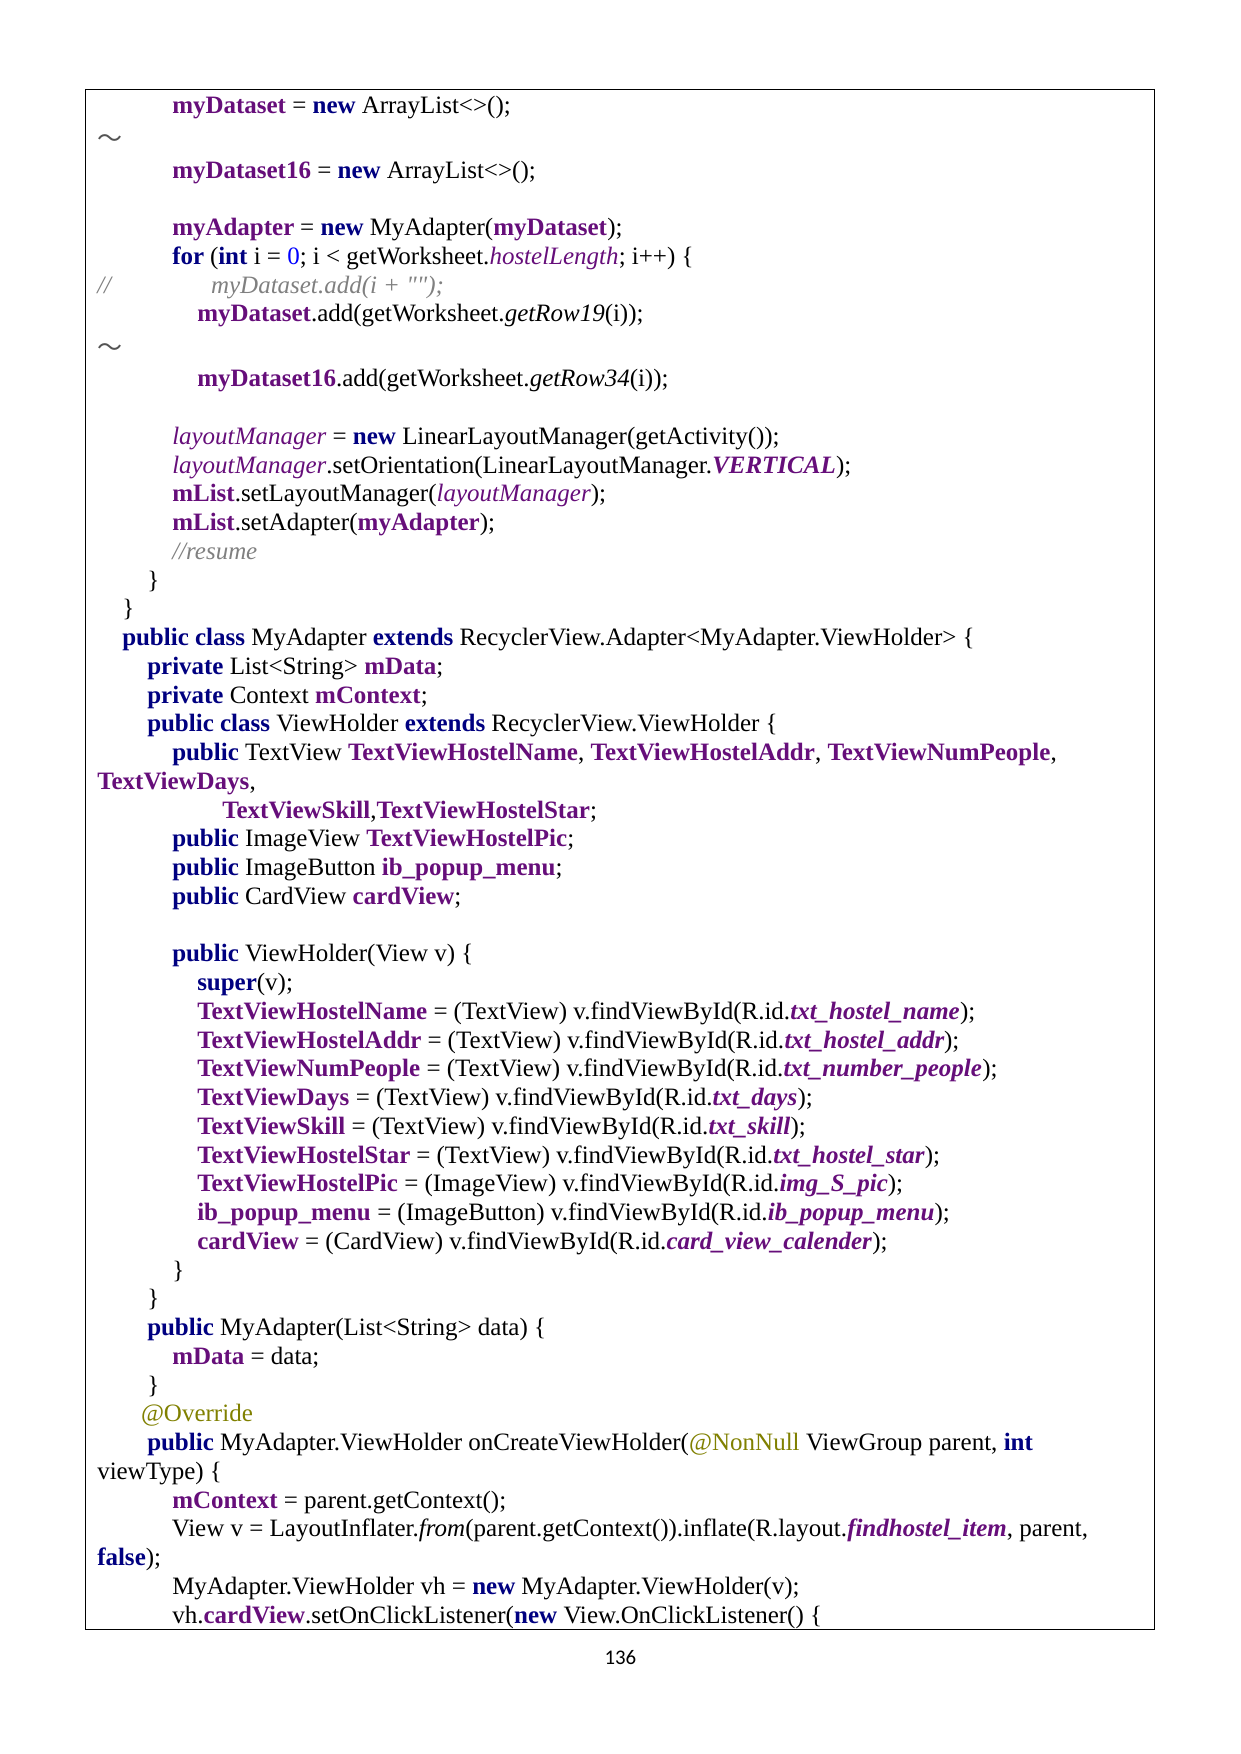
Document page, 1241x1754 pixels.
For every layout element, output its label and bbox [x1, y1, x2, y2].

table_cell [86, 90, 1154, 1628]
